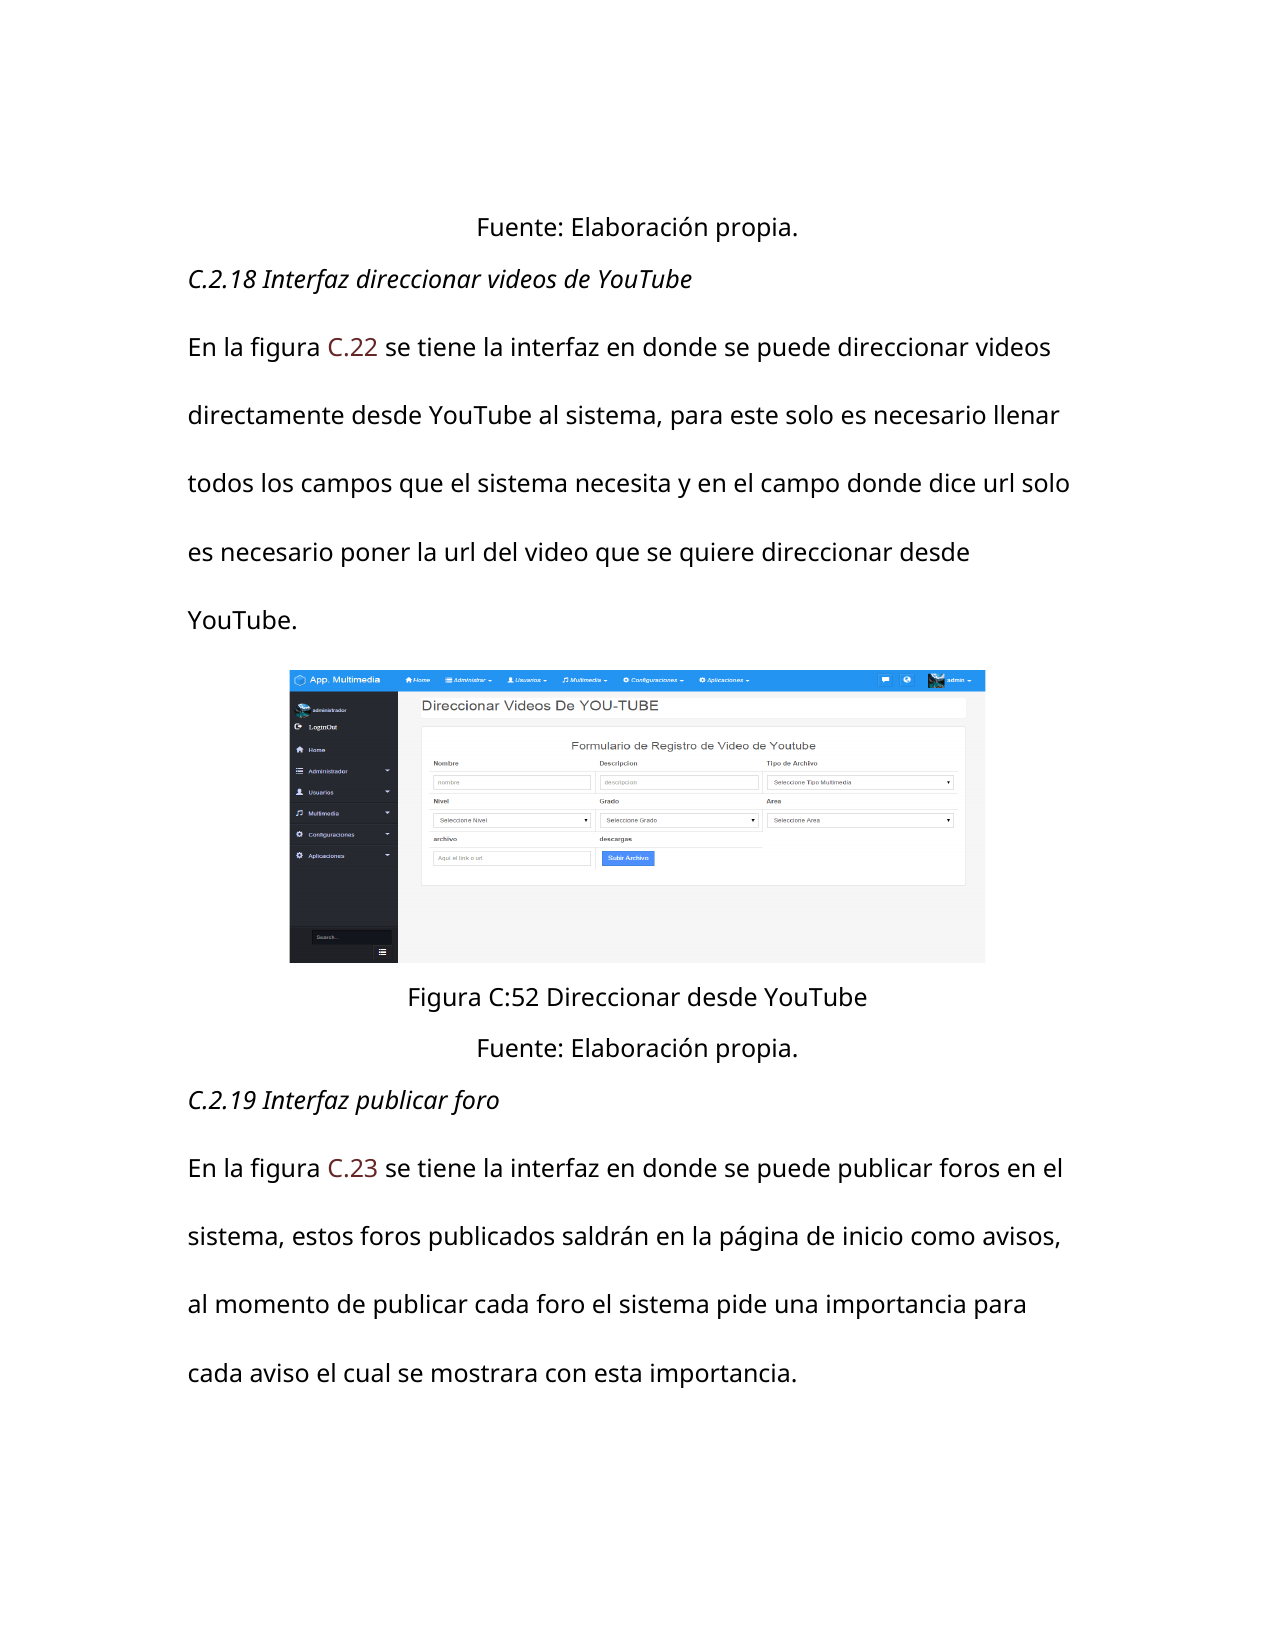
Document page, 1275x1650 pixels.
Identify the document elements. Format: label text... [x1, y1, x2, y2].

text Fuente: Elaboración propia. [187, 210, 1087, 244]
subtitle C.2.18 Interfaz direccionar videos de YouTube [187, 262, 1087, 296]
text Fuente: Elaboración propia. [187, 1031, 1087, 1065]
text En la figura C.22 se tiene la interfaz en donde se puede direccionar videos directamente desde YouTube al sistema, para este solo es necesario llenar todos los campos que el sistema necesita y en el campo donde dice url solo es necesario poner la url del video que se quiere direccionar desde YouTube. [187, 330, 1087, 636]
subtitle C.2.19 Interfaz publicar foro [187, 1083, 1087, 1117]
text En la figura C.23 se tiene la interfaz en donde se puede publicar foros en el sistema, estos foros publicados saldrán en la página de inicio como avisos, al momento de publicar cada foro el sistema pide una importancia para cada aviso el cual se mostrara con esta importancia. [187, 1151, 1087, 1389]
